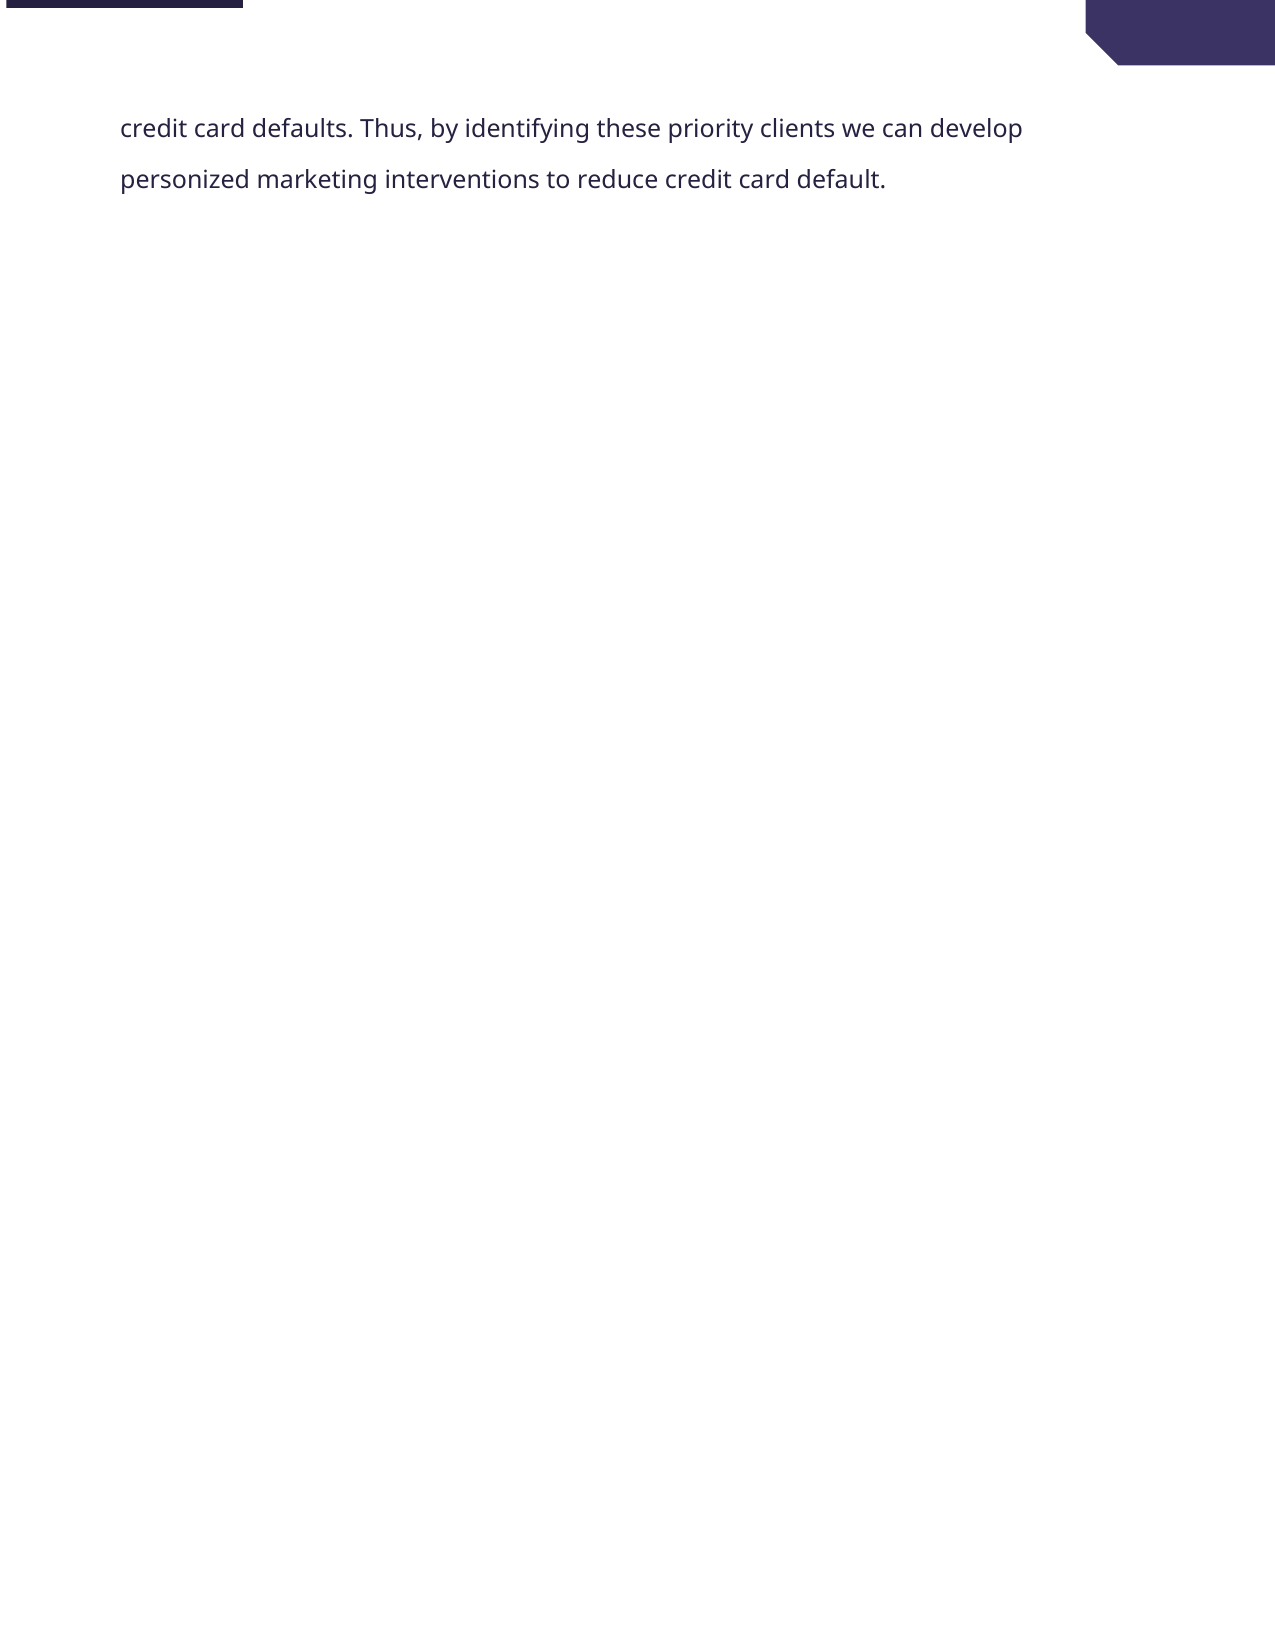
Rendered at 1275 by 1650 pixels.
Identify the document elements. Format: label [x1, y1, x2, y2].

text [120, 110, 1155, 196]
